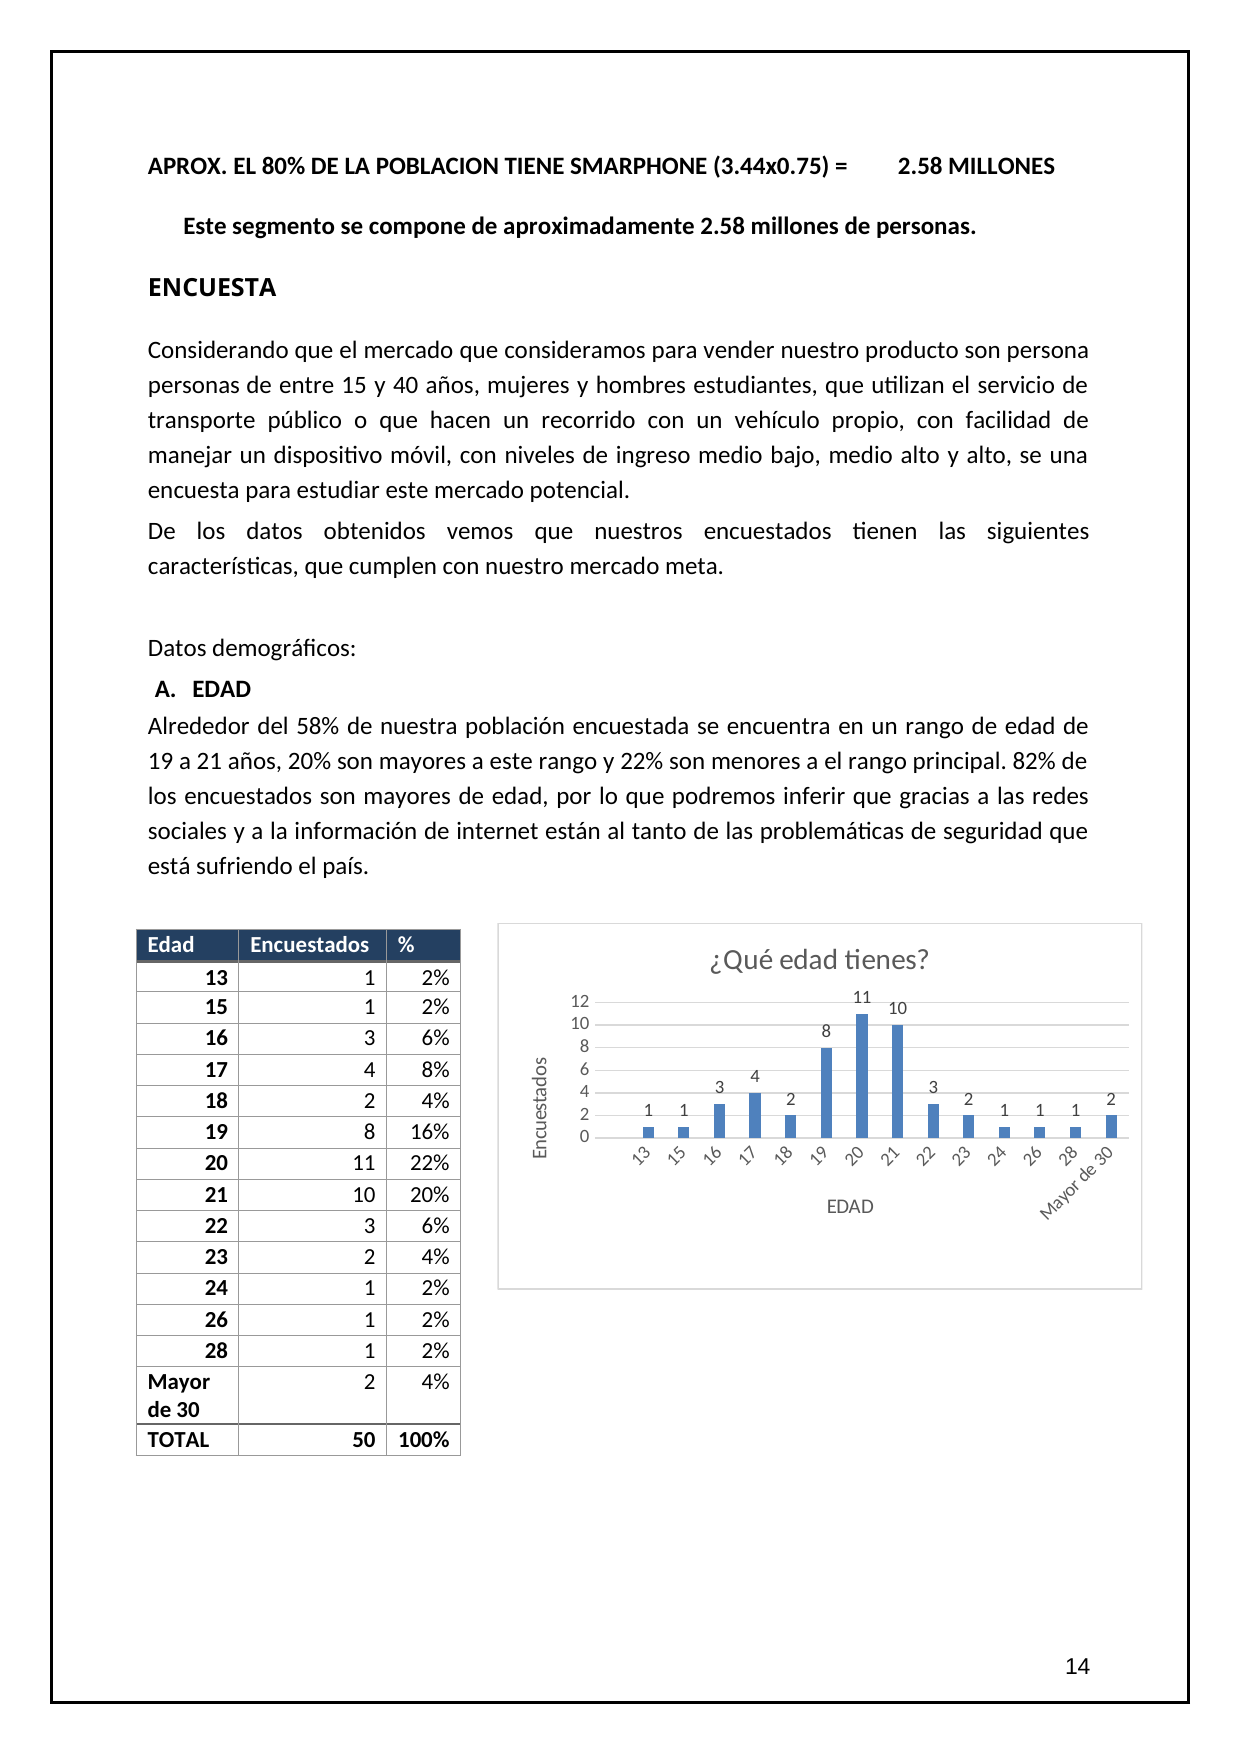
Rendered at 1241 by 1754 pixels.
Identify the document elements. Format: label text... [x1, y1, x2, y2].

text De los datos obtenidos vemos que nuestros encuestados tienen las siguientes características, que cumplen con nuestro mercado meta. [148, 515, 1090, 581]
table_cell 18 [137, 1086, 238, 1116]
table_cell 8% [387, 1055, 460, 1085]
table_cell 10 [239, 1180, 386, 1210]
table_cell 1 [239, 963, 386, 991]
table_cell 2% [387, 992, 460, 1022]
table_cell 22 [137, 1211, 238, 1241]
text Alrededor del 58% de nuestra población encuestada se encuentra en un rango de edad de 19 a 21 años, 20% son mayores a este rango y 22% son menores a el rango principal. 82% de los encuestados son mayores de edad, por lo que podremos inferir que gracias a las redes sociales y a la información de internet están al tanto de las problemáticas de seguridad que está sufriendo el país. [148, 710, 1090, 881]
text Datos demográficos: [148, 632, 1090, 663]
text Considerando que el mercado que consideramos para vender nuestro producto son persona personas de entre 15 y 40 años, mujeres y hombres estudiantes, que utilizan el servicio de transporte público o que hacen un recorrido con un vehículo propio, con facilidad de manejar un dispositivo móvil, con niveles de ingreso medio bajo, medio alto y alto, se una encuesta para estudiar este mercado potencial. [148, 334, 1090, 505]
table_cell 22% [387, 1149, 460, 1179]
table_cell 50 [239, 1425, 386, 1454]
table_cell 1 [239, 1274, 386, 1304]
table_cell 11 [239, 1149, 386, 1179]
table_cell TOTAL [137, 1425, 238, 1454]
table_cell 17 [137, 1055, 238, 1085]
table_cell 2 [239, 1367, 386, 1423]
table_cell 16 [137, 1024, 238, 1054]
table_cell 2% [387, 1274, 460, 1304]
table_cell Mayor de 30 [137, 1367, 238, 1423]
table_header % [387, 930, 460, 960]
table_cell 16% [387, 1117, 460, 1147]
table_cell 28 [137, 1336, 238, 1366]
table_cell 19 [137, 1117, 238, 1147]
table_cell 4 [239, 1055, 386, 1085]
table_cell 26 [137, 1305, 238, 1335]
table_cell 100% [387, 1425, 460, 1454]
table_cell 1 [239, 1336, 386, 1366]
table_cell 2 [239, 1086, 386, 1116]
table_cell 3 [239, 1211, 386, 1241]
list EDAD [154, 674, 1090, 704]
table_cell 4% [387, 1367, 460, 1423]
table_cell 6% [387, 1024, 460, 1054]
text APROX. EL 80% DE LA POBLACION TIENE SMARPHONE (3.44x0.75) = 2.58 MILLONES [148, 150, 1090, 181]
table_cell 20 [137, 1149, 238, 1179]
table_header Edad [137, 930, 238, 960]
table_cell 13 [137, 963, 238, 991]
table_cell 15 [137, 992, 238, 1022]
table_cell 2% [387, 963, 460, 991]
table_cell 6% [387, 1211, 460, 1241]
text Este segmento se compone de aproximadamente 2.58 millones de personas. [148, 210, 1036, 241]
table_cell 2% [387, 1336, 460, 1366]
table_cell 2% [387, 1305, 460, 1335]
table_cell 2 [239, 1242, 386, 1272]
table_cell 1 [239, 1305, 386, 1335]
table_cell 21 [137, 1180, 238, 1210]
table_cell 4% [387, 1242, 460, 1272]
table_cell 3 [239, 1024, 386, 1054]
table_cell 24 [137, 1274, 238, 1304]
text ENCUESTA [148, 270, 1090, 304]
table_cell 1 [239, 992, 386, 1022]
table_cell 20% [387, 1180, 460, 1210]
table_cell 4% [387, 1086, 460, 1116]
table_cell 8 [239, 1117, 386, 1147]
table_cell 23 [137, 1242, 238, 1272]
table_header Encuestados [239, 930, 386, 960]
